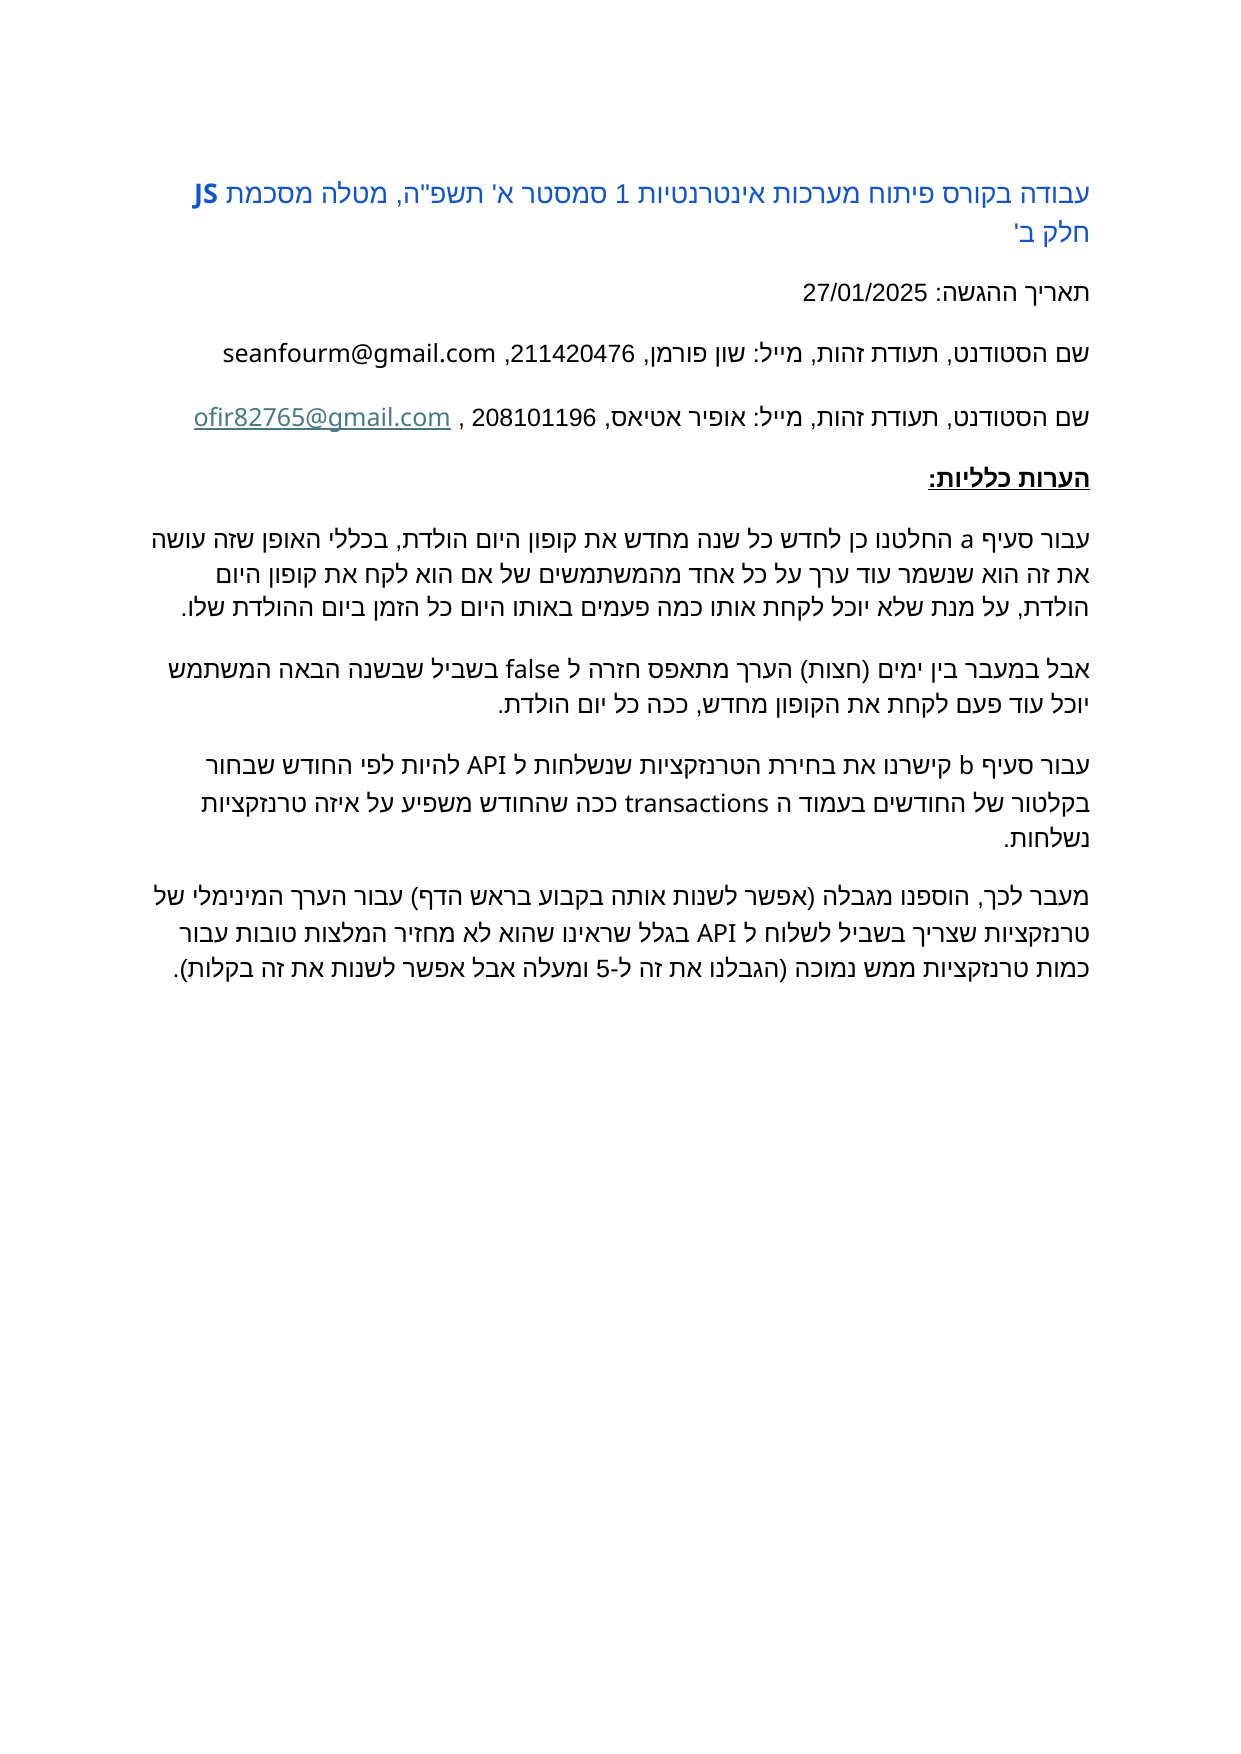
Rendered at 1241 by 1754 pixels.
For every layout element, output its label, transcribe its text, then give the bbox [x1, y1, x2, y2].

text עבור סעיף a החלטנו כן לחדש כל שנה מחדש את קופון היום הולדת, בכללי האופן שזה עושה את זה הוא שנשמר עוד ערך על כל אחד מהמשתמשים של אם הוא לקח את קופון היום הולדת, על מנת שלא יוכל לקחת אותו כמה פעמים באותו היום כל הזמן ביום ההולדת שלו. [150, 522, 1090, 622]
text עבור סעיף b קישרנו את בחירת הטרנזקציות שנשלחות ל API להיות לפי החודש שבחור בקלטור של החודשים בעמוד ה transactions ככה שהחודש משפיע על איזה טרנזקציות נשלחות. [150, 748, 1090, 853]
text שם הסטודנט, תעודת זהות, מייל: אופיר אטיאס, 208101196 , ofir82765@gmail.com [150, 400, 1090, 434]
text עבודה בקורס פיתוח מערכות אינטרנטיות 1 סמסטר א' תשפ"ה, מטלה מסכמת JS חלק ב' [150, 175, 1090, 248]
text הערות כלליות: [150, 464, 1090, 493]
text מעבר לכך, הוספנו מגבלה (אפשר לשנות אותה בקבוע בראש הדף) עבור הערך המינימלי של טרנזקציות שצריך בשביל לשלוח ל API בגלל שראינו שהוא לא מחזיר המלצות טובות עבור כמות טרנזקציות ממש נמוכה (הגבלנו את זה ל-5 ומעלה אבל אפשר לשנות את זה בקלות). [150, 882, 1090, 982]
text אבל במעבר בין ימים (חצות) הערך מתאפס חזרה ל false בשביל שבשנה הבאה המשתמש יוכל עוד פעם לקחת את הקופון מחדש, ככה כל יום הולדת. [150, 651, 1090, 718]
text תאריך ההגשה: 27/01/2025 [150, 277, 1090, 306]
text שם הסטודנט, תעודת זהות, מייל: שון פורמן, 211420476, seanfourm@gmail.com [150, 336, 1090, 369]
